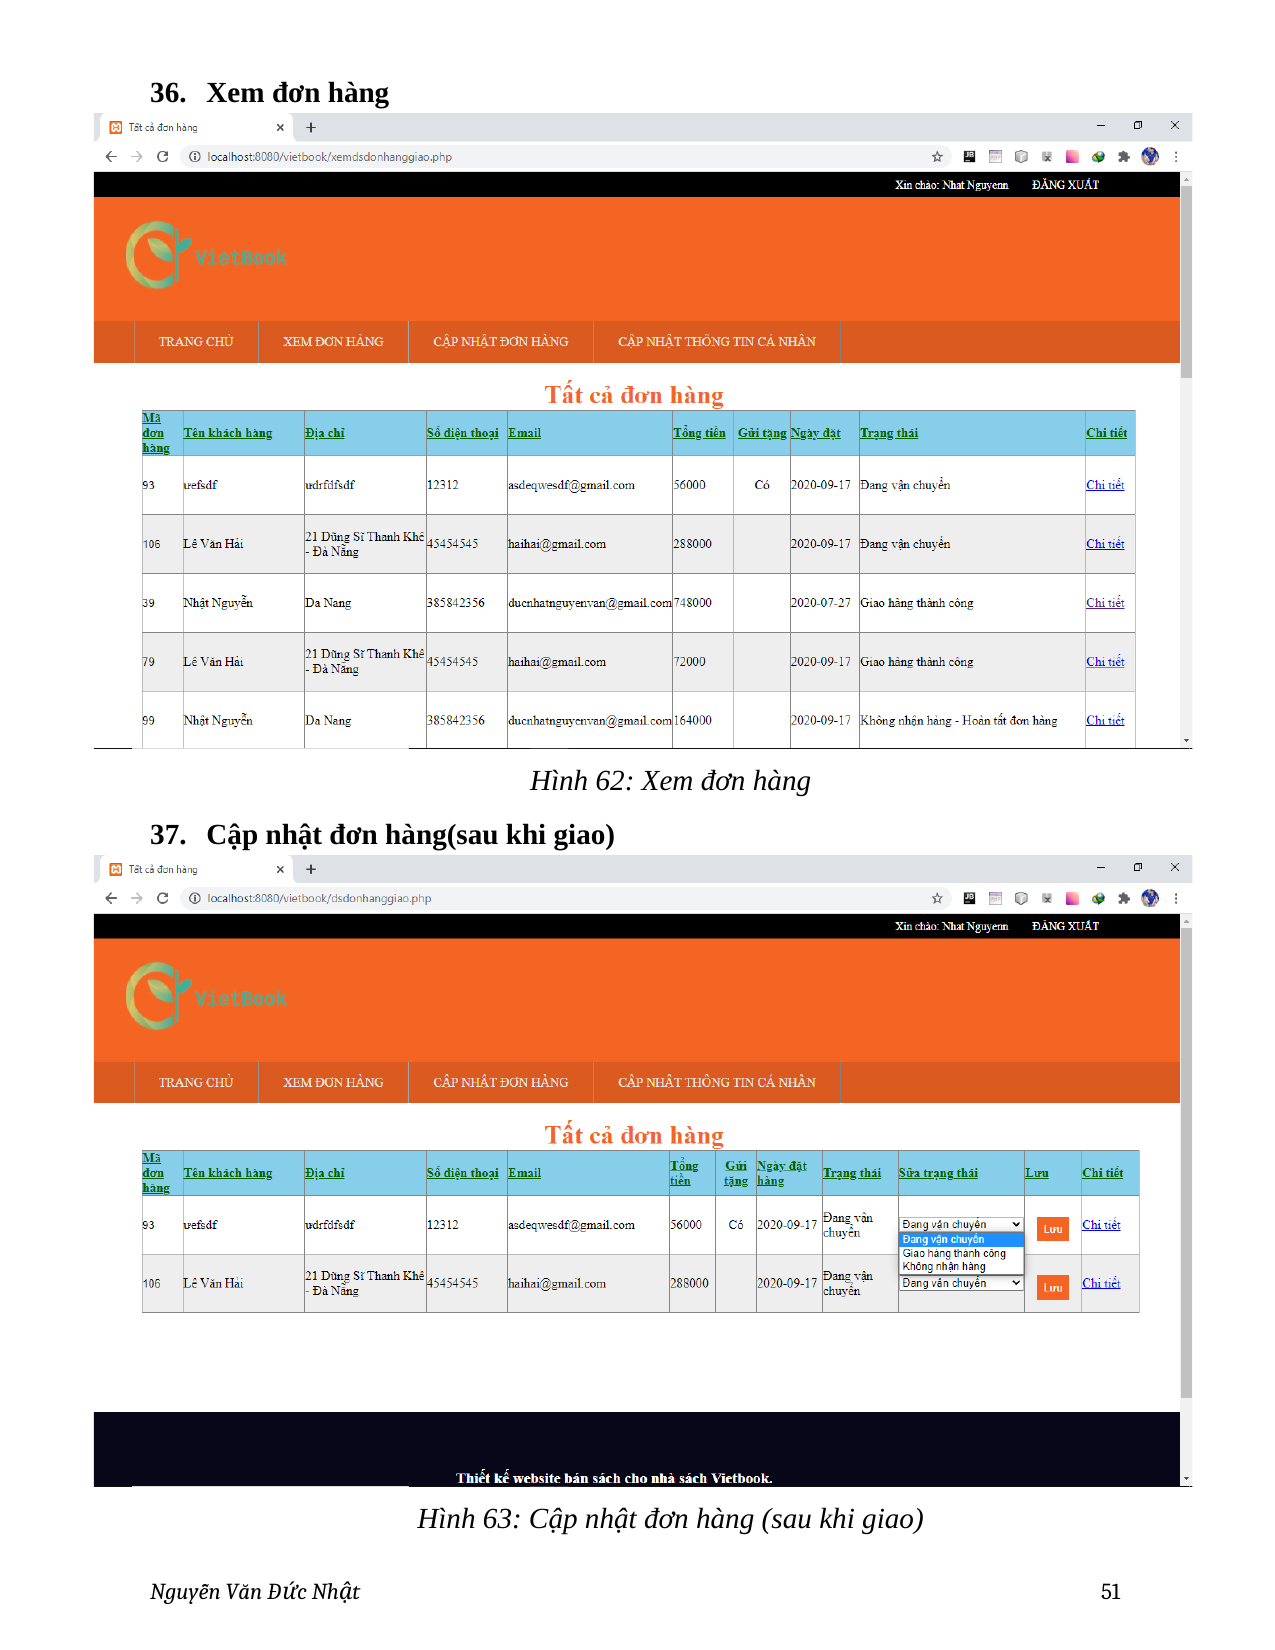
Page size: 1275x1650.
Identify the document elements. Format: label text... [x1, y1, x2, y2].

picture [93, 113, 1193, 749]
text Hình 63: Cập nhật đơn hàng (sau khi giao) [150, 1501, 1191, 1535]
subtitle Xem đơn hàng [150, 75, 1191, 108]
text Hình 62: Xem đơn hàng [150, 763, 1191, 796]
picture [93, 855, 1193, 1487]
subtitle Cập nhật đơn hàng(sau khi giao) [150, 817, 1191, 851]
